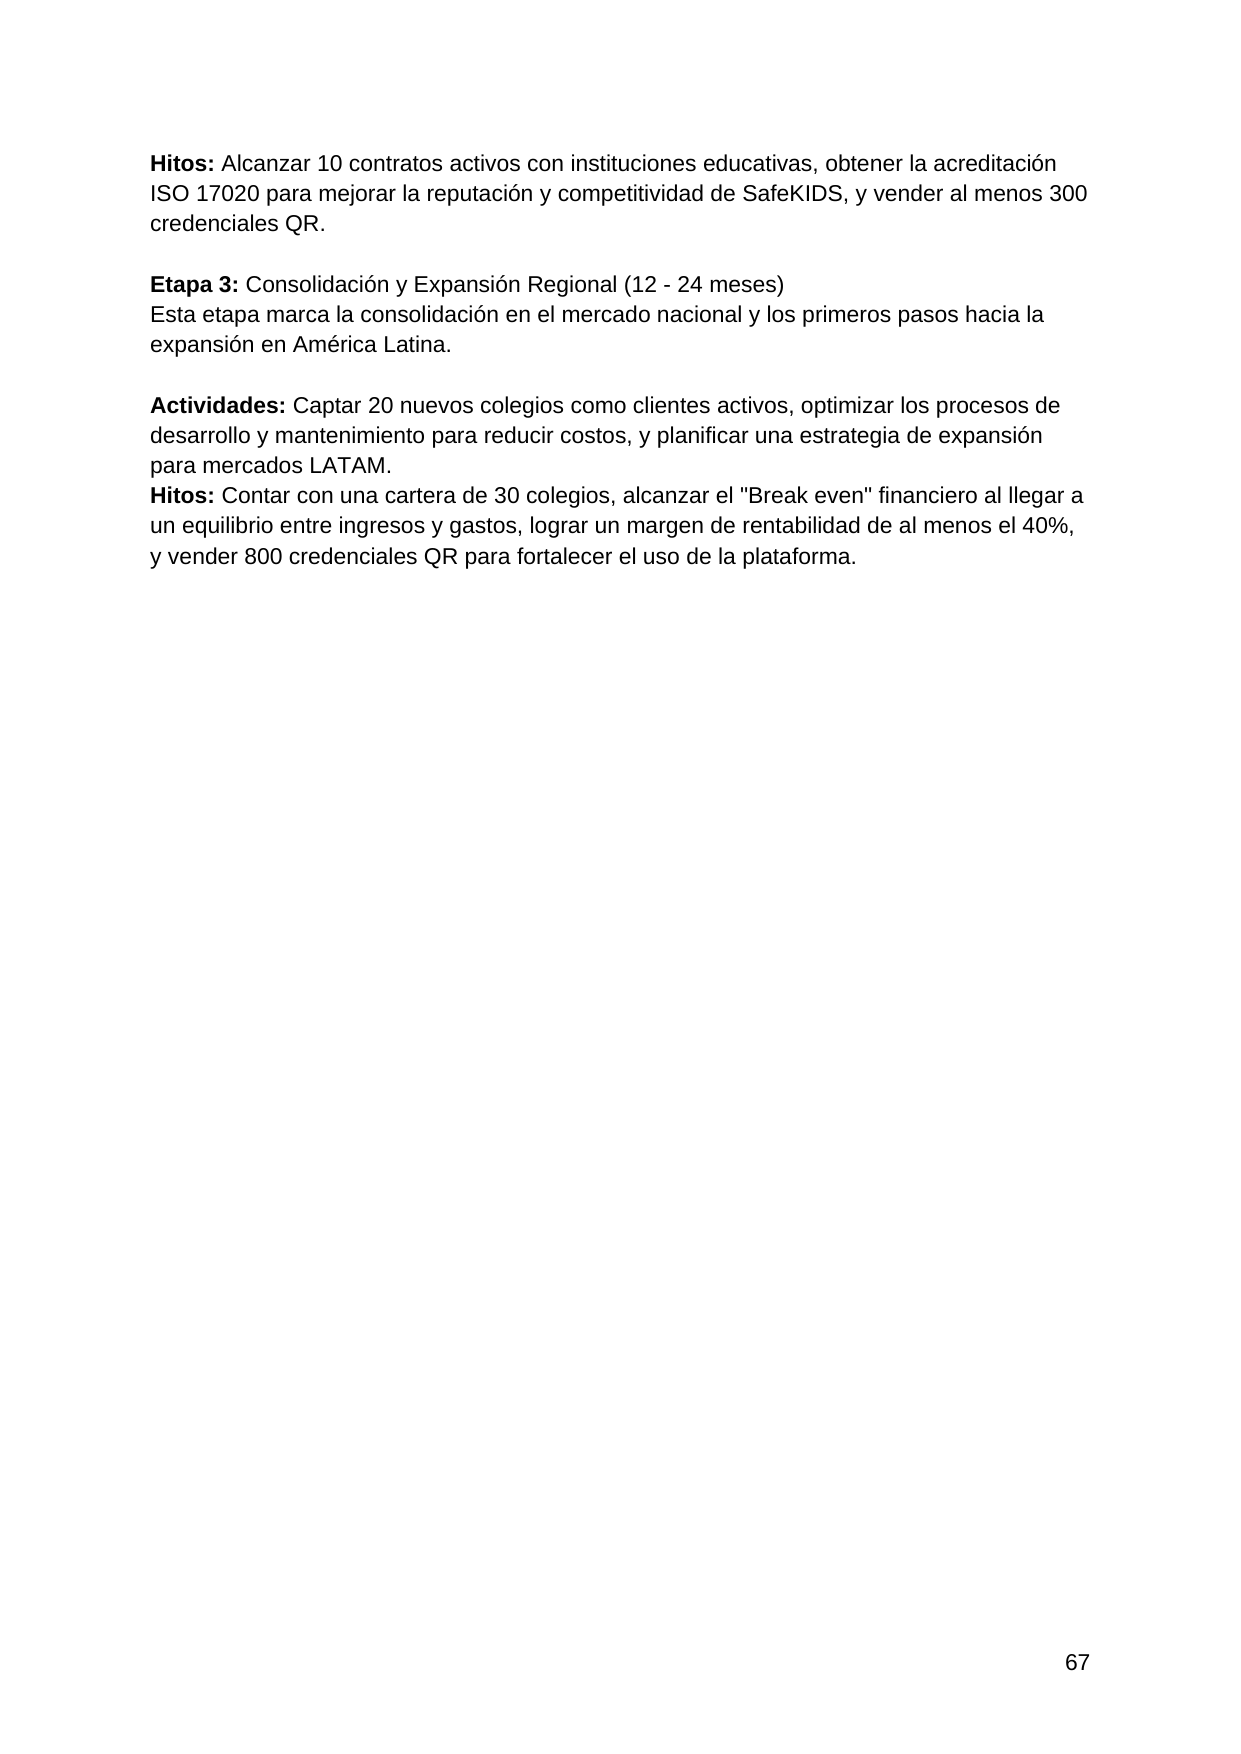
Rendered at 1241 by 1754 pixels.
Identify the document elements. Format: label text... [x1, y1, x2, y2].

text Esta etapa marca la consolidación en el mercado nacional y los primeros pasos hacia la expansión en América Latina. [150, 301, 1090, 358]
text Etapa 3: Consolidación y Expansión Regional (12 - 24 meses) [150, 271, 1090, 297]
text Actividades: Captar 20 nuevos colegios como clientes activos, optimizar los procesos de desarrollo y mantenimiento para reducir costos, y planificar una estrategia de expansión para mercados LATAM. [150, 392, 1090, 478]
text Hitos: Contar con una cartera de 30 colegios, alcanzar el "Break even" financiero al llegar a un equilibrio entre ingresos y gastos, lograr un margen de rentabilidad de al menos el 40%, y vender 800 credenciales QR para fortalecer el uso de la plataforma. [150, 482, 1090, 569]
text Hitos: Alcanzar 10 contratos activos con instituciones educativas, obtener la acreditación ISO 17020 para mejorar la reputación y competitividad de SafeKIDS, y vender al menos 300 credenciales QR. [150, 150, 1090, 237]
